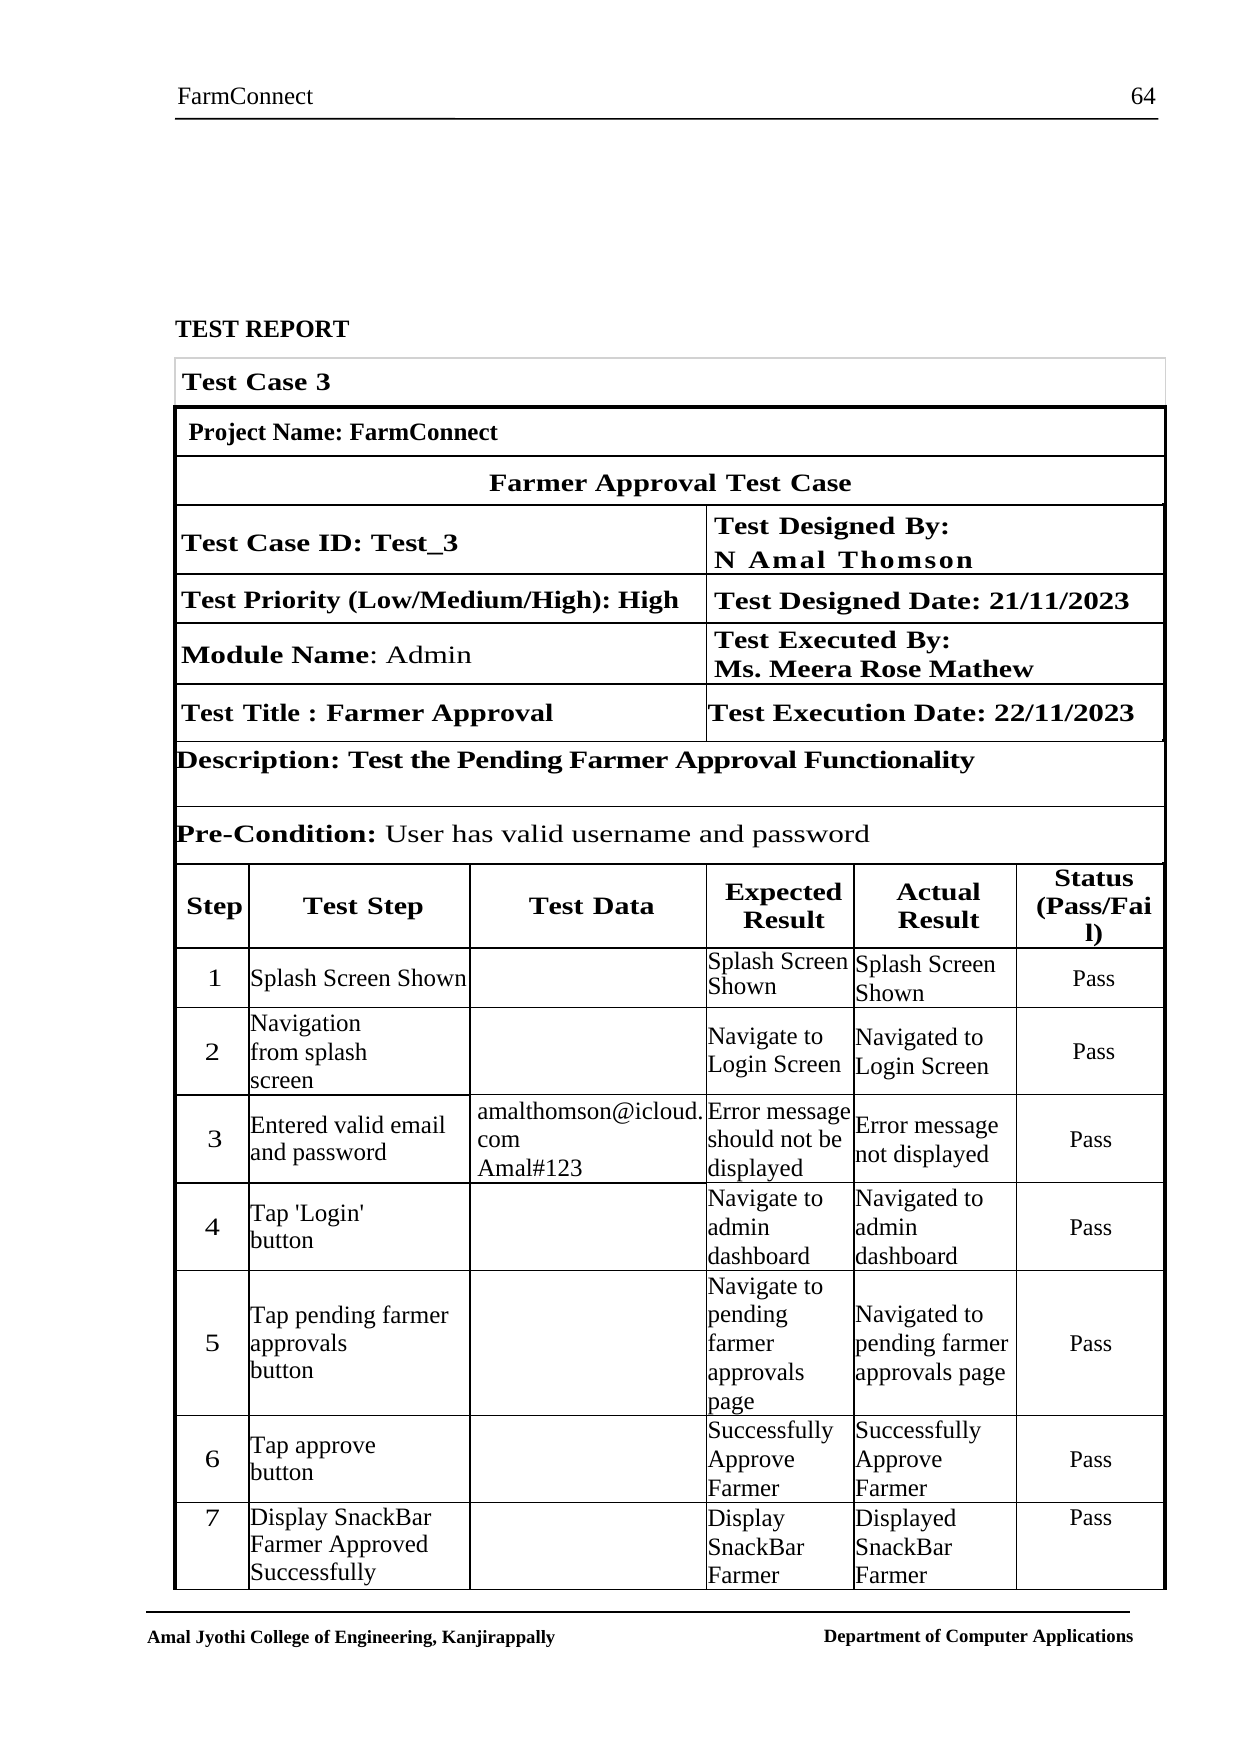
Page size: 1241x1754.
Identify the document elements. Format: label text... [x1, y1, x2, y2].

table_cell Tap pending farmer approvals button [250, 1271, 469, 1414]
table_cell Pass [1017, 1008, 1163, 1094]
table_cell [471, 1503, 706, 1589]
table_cell 4 [177, 1184, 248, 1270]
table_cell Navigated to Login Screen [855, 1008, 1016, 1094]
table_cell Pass [1017, 1271, 1163, 1414]
table_cell Entered valid email and password [250, 1096, 469, 1182]
table_cell [471, 1184, 706, 1270]
table_cell Actual Result [855, 865, 1016, 947]
table_cell Project Name: FarmConnect [177, 409, 1164, 455]
table_cell Step [177, 865, 248, 947]
table_header Test Case 3 [176, 359, 1165, 404]
table_cell Status (Pass/Fai l) [1017, 865, 1163, 947]
table_cell Navigated to pending farmer approvals page [855, 1271, 1016, 1414]
table_cell Test Title : Farmer Approval [177, 685, 706, 741]
table_cell 1 [177, 949, 248, 1006]
table_cell [471, 1416, 706, 1502]
table_cell amalthomson@icloud.com Amal#123 [471, 1095, 706, 1182]
table_cell Error message should not be displayed [707, 1095, 853, 1182]
table_cell Test Execution Date: 22/11/2023 [707, 685, 1163, 741]
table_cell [250, 1503, 469, 1589]
table_cell Navigated to admin dashboard [855, 1183, 1016, 1270]
table_cell Tap 'Login' button [250, 1184, 469, 1270]
table_cell Splash Screen Shown [250, 949, 469, 1006]
table_cell Test Data [471, 865, 706, 947]
table_cell Test Designed Date: 21/11/2023 [707, 575, 1163, 622]
table_cell Error message not displayed [855, 1095, 1016, 1182]
table_cell Tap approve button [250, 1416, 469, 1502]
table_cell Module Name: Admin [177, 624, 706, 683]
table_cell Test Case ID: Test_3 [177, 506, 706, 573]
table_cell Navigate to admin dashboard [707, 1183, 853, 1270]
table_cell Farmer Approval Test Case [177, 457, 1164, 504]
table_cell Navigation from splash screen [250, 1008, 469, 1094]
table_cell Test Executed By: Ms. Meera Rose Mathew [707, 624, 1163, 683]
table_cell Pass [1017, 1095, 1163, 1182]
table_cell Navigate to pending farmer approvals page [707, 1271, 853, 1414]
table_cell 5 [177, 1271, 248, 1414]
table_cell Test Step [250, 865, 469, 947]
table_cell Pre-Condition: User has valid username and password [177, 807, 1164, 863]
table_cell Expected Result [707, 865, 853, 947]
table_cell 6 [177, 1416, 248, 1502]
table_cell 2 [177, 1008, 248, 1094]
table_cell [471, 1008, 706, 1094]
table_cell Description: Test the Pending Farmer Approval Functionality [177, 742, 1164, 806]
table_cell Test Priority (Low/Medium/High): High [177, 575, 706, 622]
table_cell Navigate to Login Screen [707, 1008, 853, 1094]
table_cell 3 [177, 1096, 248, 1182]
table_cell Splash Screen Shown [707, 949, 853, 1006]
table_cell Pass [1017, 1503, 1163, 1589]
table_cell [707, 1503, 853, 1589]
table_cell 7 [177, 1503, 248, 1589]
table_cell Pass [1017, 1416, 1163, 1502]
table_cell Pass [1017, 1183, 1163, 1270]
table_cell Successfully Approve Farmer [855, 1416, 1016, 1502]
text TEST REPORT [175, 314, 1162, 343]
table_cell Test Designed By: N Amal Thomson [707, 506, 1163, 573]
table_cell [471, 1271, 706, 1414]
table_cell [471, 949, 706, 1006]
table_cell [855, 1503, 1016, 1589]
table_cell Successfully Approve Farmer [707, 1416, 853, 1502]
table_cell Pass [1017, 949, 1163, 1006]
table_cell Splash Screen Shown [855, 949, 1016, 1006]
